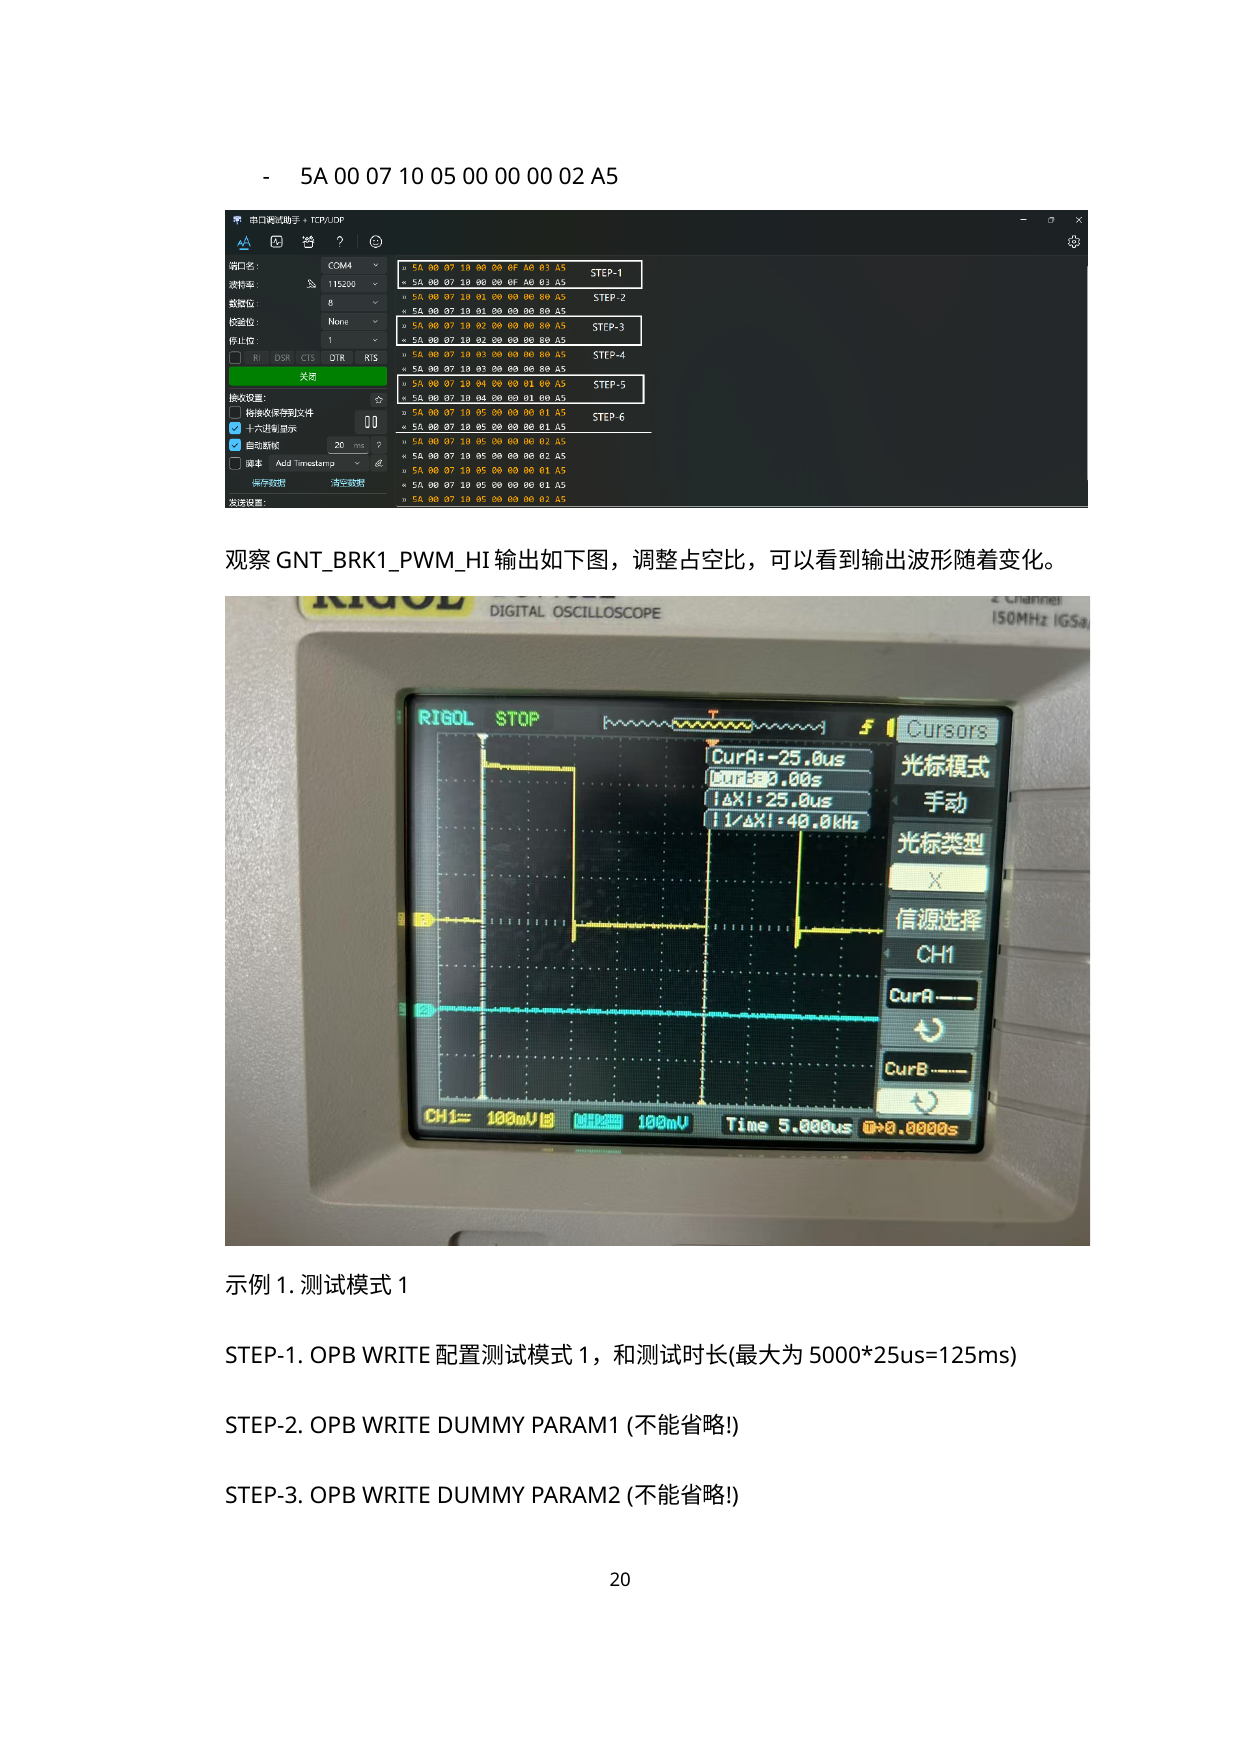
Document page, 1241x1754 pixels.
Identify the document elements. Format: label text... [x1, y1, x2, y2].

picture [225, 596, 1091, 1246]
list STEP-3. OPB WRITE DUMMY PARAM2 (不能省略!) [225, 1461, 1053, 1526]
list 观察GNT_BRK1_PWM_HI输出如下图，调整占空比，可以看到输出波形随着变化。 [225, 526, 1053, 591]
picture [225, 210, 1088, 508]
list STEP-2. OPB WRITE DUMMY PARAM1 (不能省略!) [225, 1391, 1053, 1456]
list STEP-1. OPB WRITE配置测试模式1，和测试时长(最大为5000*25us=125ms) [225, 1321, 1053, 1386]
list 示例1. 测试模式1 [225, 1251, 1053, 1316]
list 5A 00 07 10 05 00 00 00 02 A5 [262, 159, 1053, 192]
